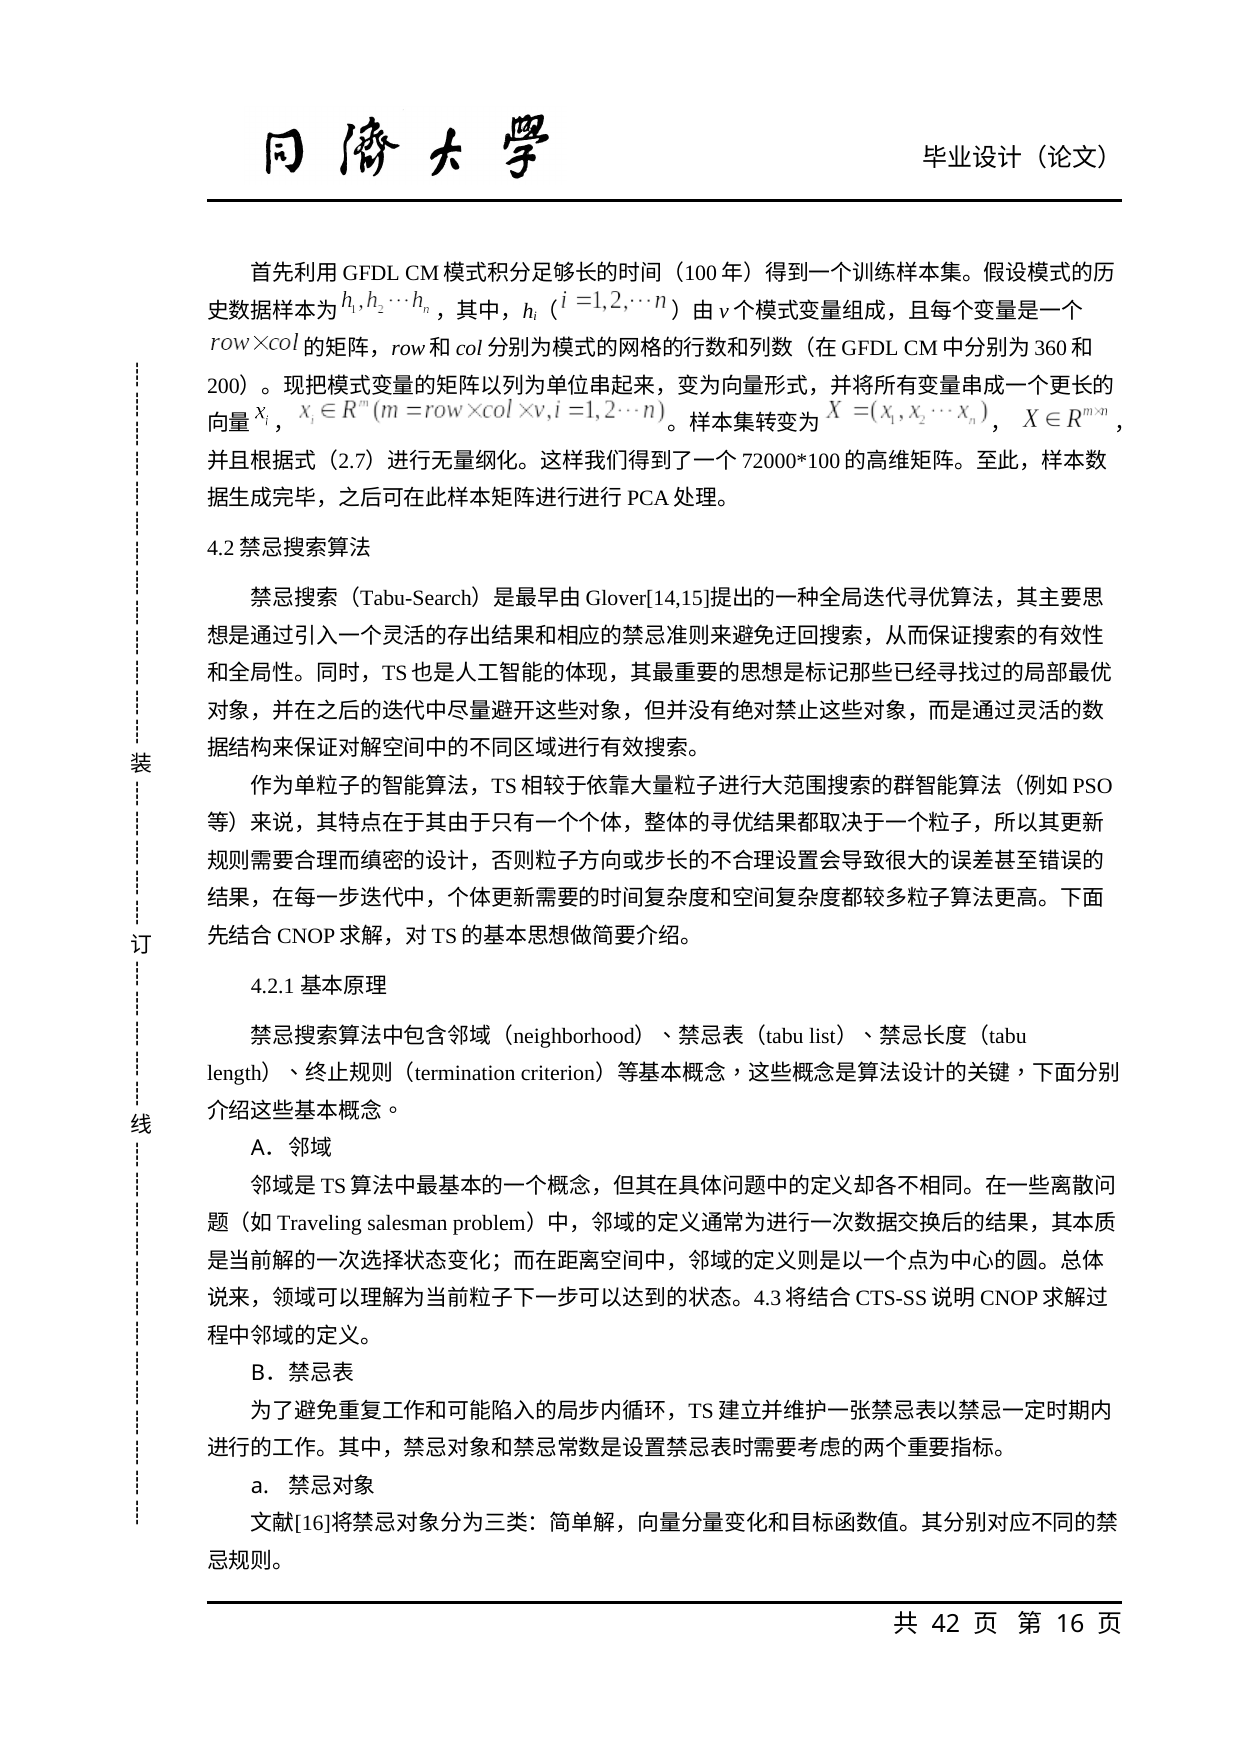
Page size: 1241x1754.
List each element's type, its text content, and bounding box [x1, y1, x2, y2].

list 邻域 [251, 1126, 1122, 1163]
subtitle 4.2 禁忌搜索算法 [207, 526, 1122, 563]
text 邻域是TS算法中最基本的一个概念，但其在具体问题中的定义却各不相同。在一些离散问题（如Traveling salesman problem）中，邻域的定义通常为进行一次数据交换后的结果，其本质是当前解的一次选择状态变化；而在距离空间中，邻域的定义则是以一个点为中心的圆。总体说来，领域可以理解为当前粒子下一步可以达到的状态。4.3将结合CTS-SS说明CNOP求解过程中邻域的定义。 [207, 1163, 1122, 1351]
subtitle 4.2.1 基本原理 [207, 963, 1122, 1001]
text 禁忌搜索算法中包含邻域（neighborhood）、禁忌表（tabu list）、禁忌长度（tabu length）、终止规则（termination criterion）等基本概念，这些概念是算法设计的关键，下面分别介绍这些基本概念。 [207, 1013, 1122, 1126]
list 禁忌对象 [251, 1463, 1122, 1501]
text 禁忌搜索（Tabu-Search）是最早由Glover[14,15]提出的一种全局迭代寻优算法，其主要思想是通过引入一个灵活的存出结果和相应的禁忌准则来避免迂回搜索，从而保证搜索的有效性和全局性。同时，TS也是人工智能的体现，其最重要的思想是标记那些已经寻找过的局部最优对象，并在之后的迭代中尽量避开这些对象，但并没有绝对禁止这些对象，而是通过灵活的数据结构来保证对解空间中的不同区域进行有效搜索。 [207, 576, 1122, 763]
text 为了避免重复工作和可能陷入的局步内循环，TS建立并维护一张禁忌表以禁忌一定时期内进行的工作。其中，禁忌对象和禁忌常数是设置禁忌表时需要考虑的两个重要指标。 [207, 1388, 1122, 1463]
text 首先利用GFDL CM模式积分足够长的时间（100年）得到一个训练样本集。假设模式的历史数据样本为，其中，hi（）由v个模式变量组成，且每个变量是一个的矩阵，row和col分别为模式的网格的行数和列数（在GFDL CM中分别为360和200）。现把模式变量的矩阵以列为单位串起来，变为向量形式，并将所有变量串成一个更长的向量，。样本集转变为， ，并且根据式（2.7）进行无量纲化。这样我们得到了一个72000*100的高维矩阵。至此，样本数据生成完毕，之后可在此样本矩阵进行进行PCA处理。 [207, 251, 1122, 513]
text 文献[16]将禁忌对象分为三类：简单解，向量分量变化和目标函数值。其分别对应不同的禁忌规则。 [207, 1501, 1122, 1576]
text 作为单粒子的智能算法，TS相较于依靠大量粒子进行大范围搜索的群智能算法（例如PSO等）来说，其特点在于其由于只有一个个体，整体的寻优结果都取决于一个粒子，所以其更新规则需要合理而缜密的设计，否则粒子方向或步长的不合理设置会导致很大的误差甚至错误的结果，在每一步迭代中，个体更新需要的时间复杂度和空间复杂度都较多粒子算法更高。下面先结合CNOP求解，对TS的基本思想做简要介绍。 [207, 763, 1122, 951]
picture [244, 106, 567, 185]
list 禁忌表 [251, 1351, 1122, 1388]
